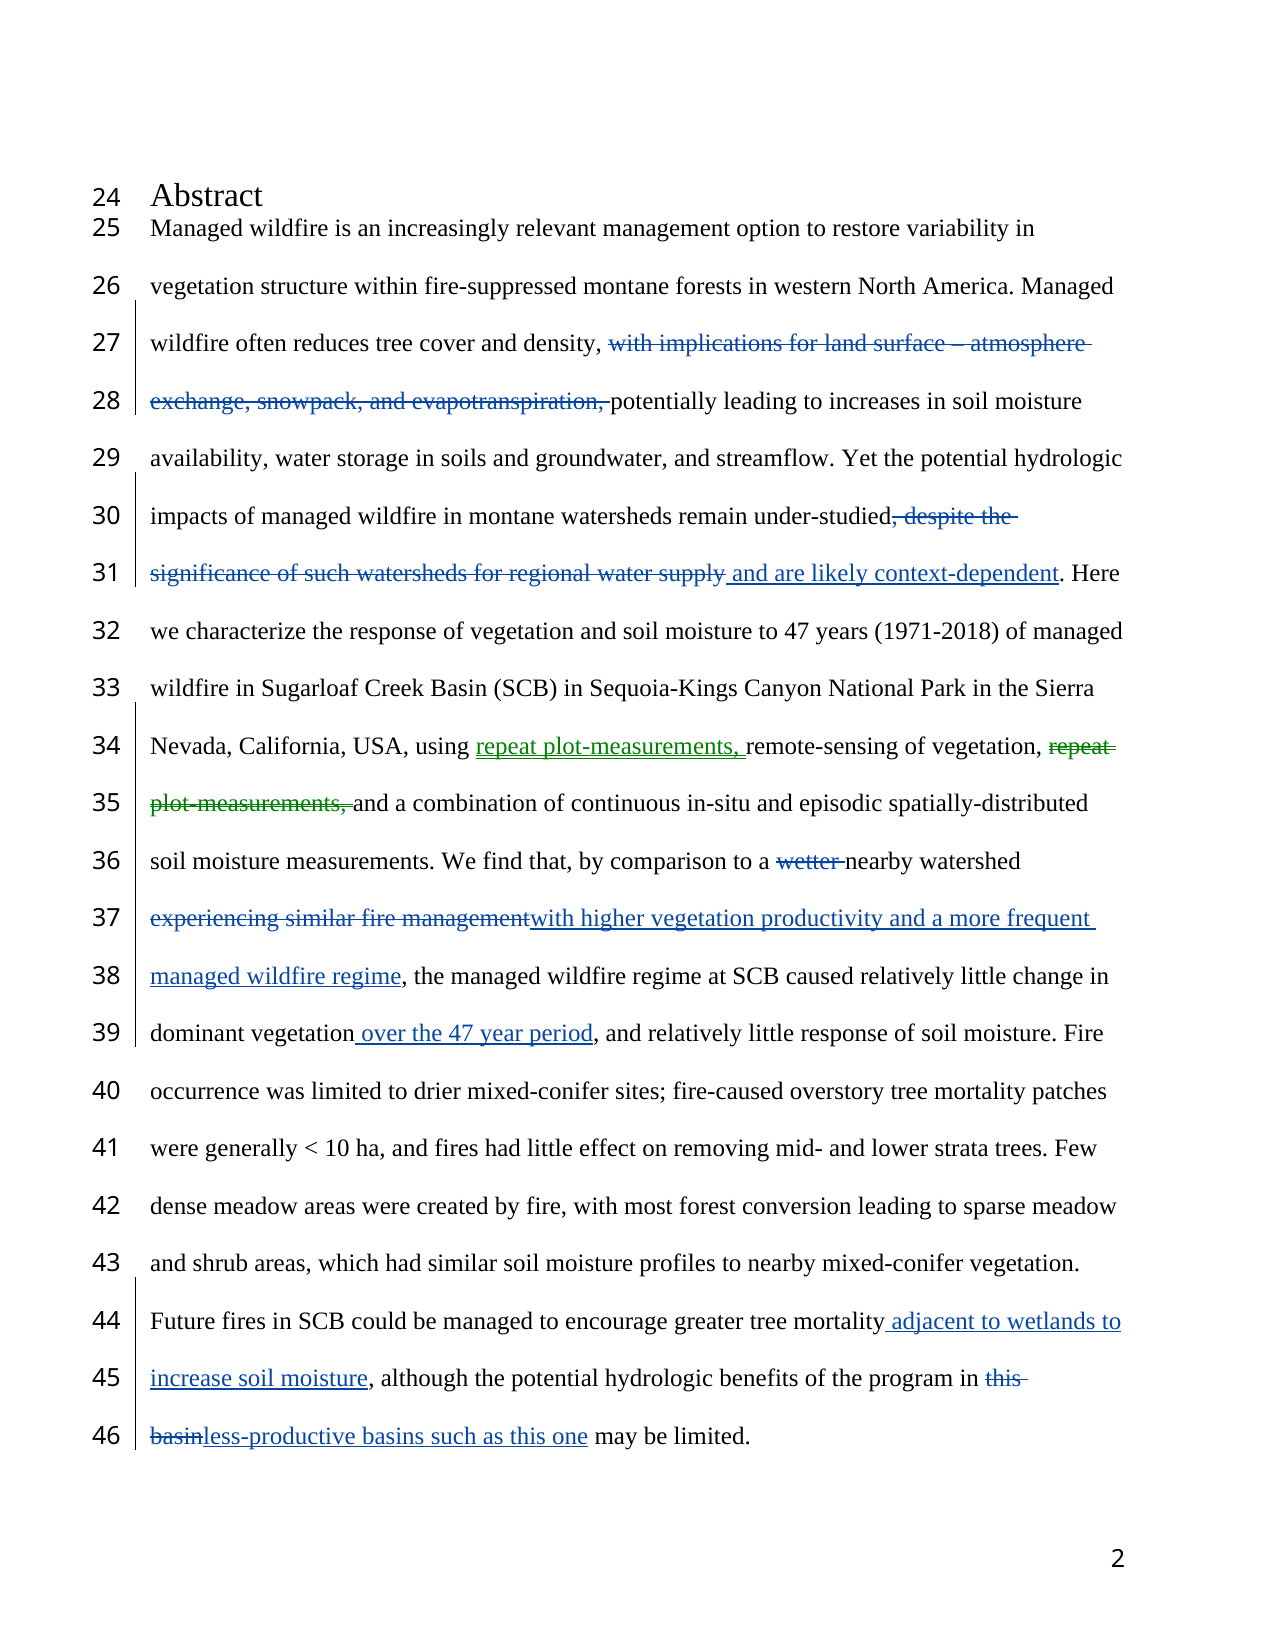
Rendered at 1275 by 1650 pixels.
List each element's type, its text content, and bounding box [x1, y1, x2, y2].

text Managed wildfire is an increasingly relevant management option to restore variability in vegetation structure within fire-suppressed montane forests in western North America. Managed wildfire often reduces tree cover and density, potentially leading to increases in soil moisture availability, water storage in soils and groundwater, and streamflow. Yet the potential hydrologic impacts of managed wildfire in montane watersheds remain under-studied. Here we characterize the response of vegetation and soil moisture to 47 years (1971-2018) of managed wildfire in Sugarloaf Creek Basin (SCB) in Sequoia-Kings Canyon National Park in the Sierra Nevada, California, USA, using remote-sensing of vegetation, and a combination of continuous in-situ and episodic spatially-distributed soil moisture measurements. We find that, by comparison to a nearby watershed , the managed wildfire regime at SCB caused relatively little change in dominant vegetation, and relatively little response of soil moisture. Fire occurrence was limited to drier mixed-conifer sites; fire-caused overstory tree mortality patches were generally < 10 ha, and fires had little effect on removing mid- and lower strata trees. Few dense meadow areas were created by fire, with most forest conversion leading to sparse meadow and shrub areas, which had similar soil moisture profiles to nearby mixed-conifer vegetation. Future fires in SCB could be managed to encourage greater tree mortality, although the potential hydrologic benefits of the program in may be limited. [150, 213, 1125, 1449]
subtitle Abstract [150, 175, 1125, 213]
